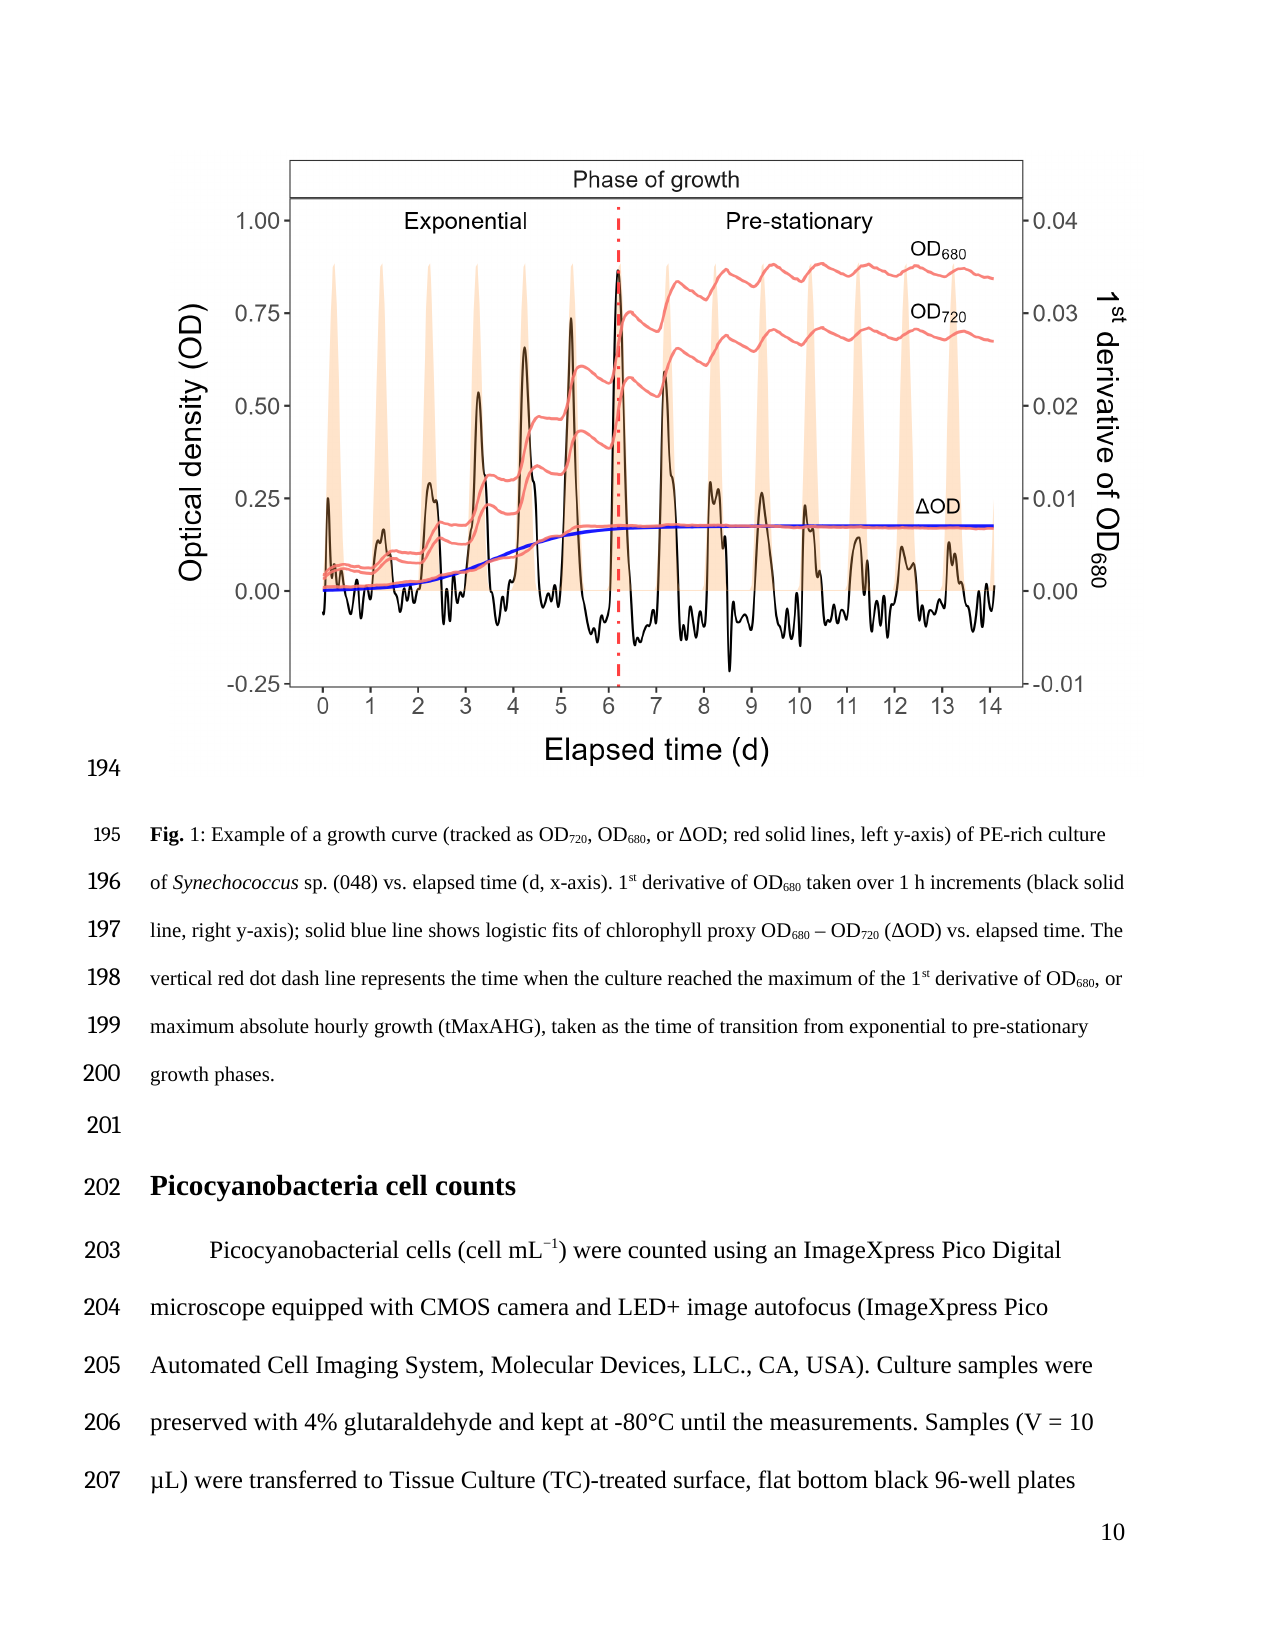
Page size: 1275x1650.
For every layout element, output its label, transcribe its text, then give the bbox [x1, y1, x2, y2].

text Fig. 1: Example of a growth curve (tracked as OD720, OD680, or ΔOD; red solid lines, left y-axis) of PE-rich culture of Synechococcus sp. (048) vs. elapsed time (d, x-axis). 1st derivative of OD680 taken over 1 h increments (black solid line, right y-axis); solid blue line shows logistic fits of chlorophyll proxy OD680 – OD720 (ΔOD) vs. elapsed time. The vertical red dot dash line represents the time when the culture reached the maximum of the 1st derivative of OD680, or maximum absolute hourly growth (tMaxAHG), taken as the time of transition from exponential to pre-stationary growth phases. [150, 822, 1125, 1086]
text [150, 1235, 1125, 1494]
picture [168, 150, 1144, 777]
subtitle Picocyanobacteria cell counts [150, 1168, 1125, 1201]
